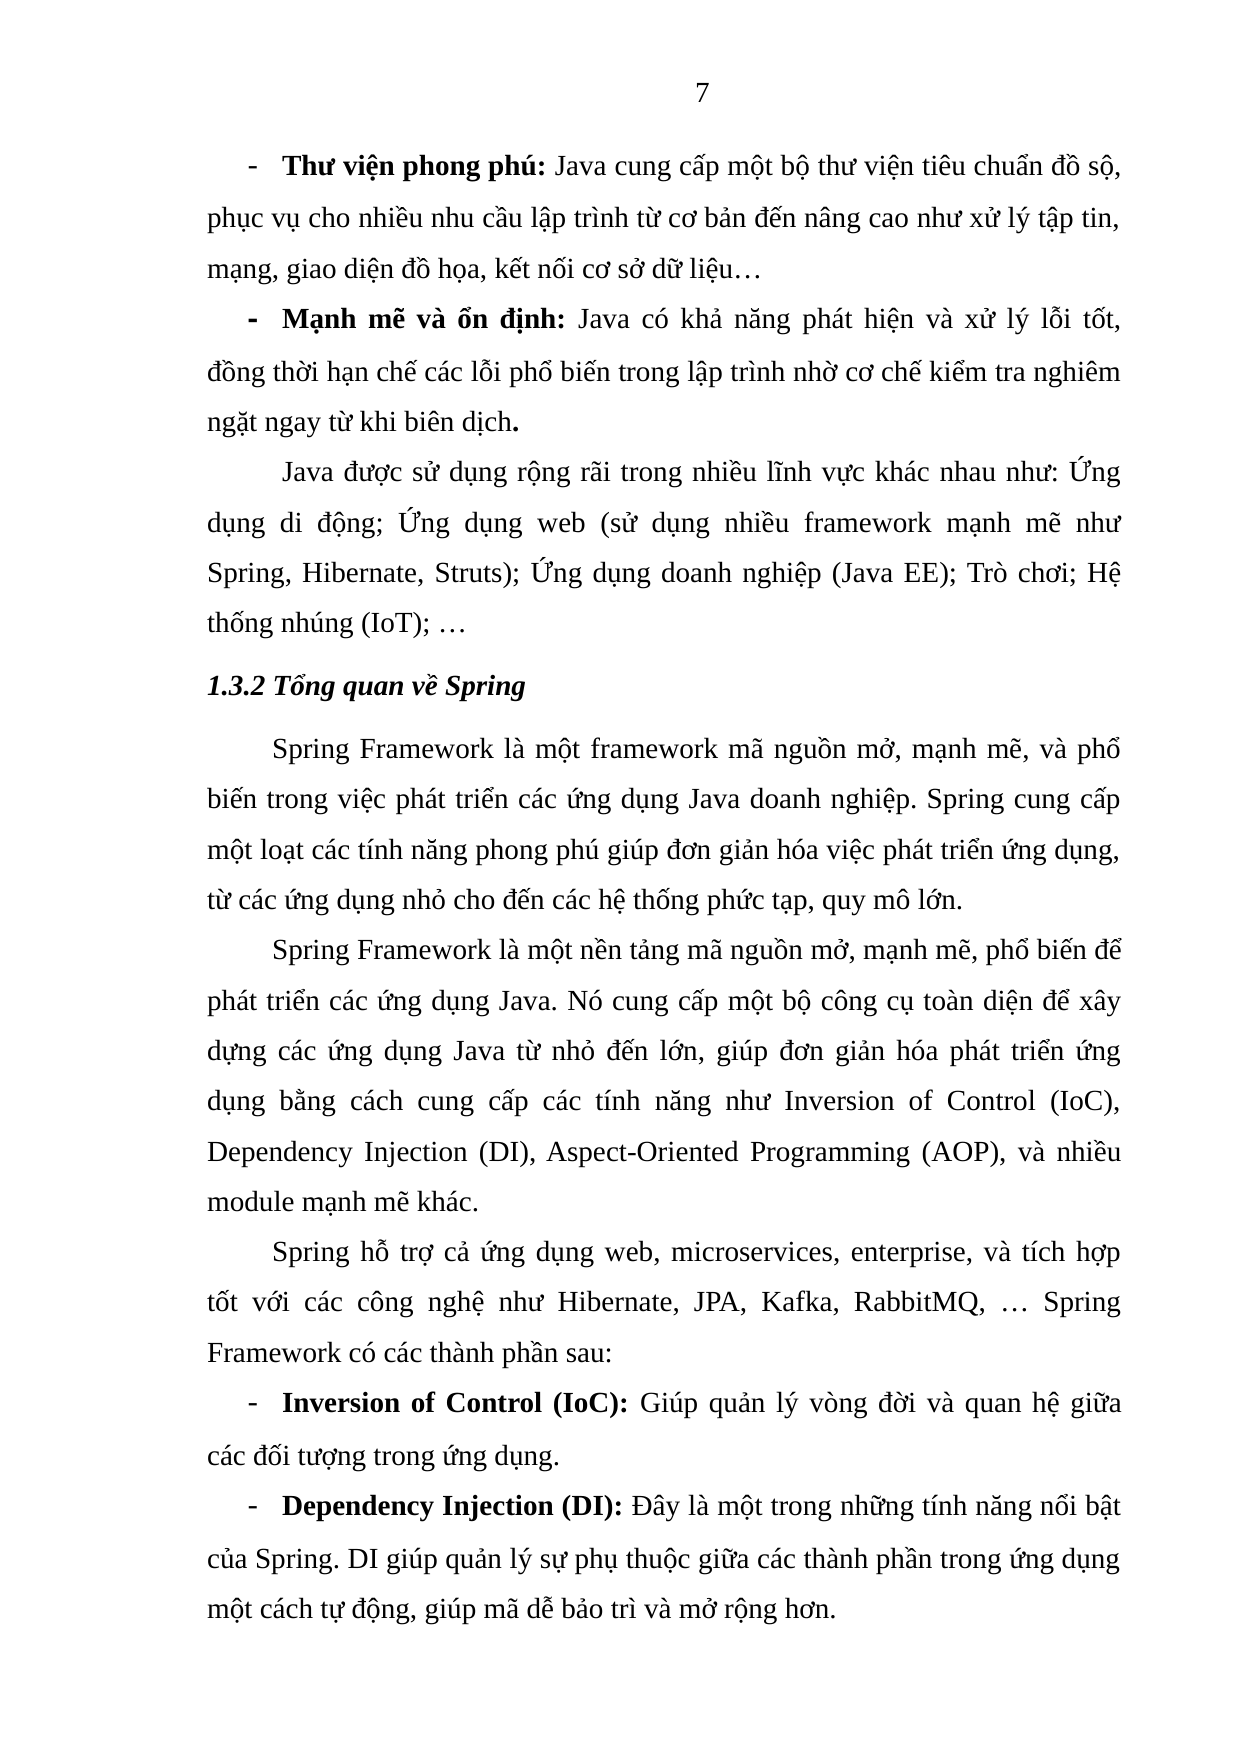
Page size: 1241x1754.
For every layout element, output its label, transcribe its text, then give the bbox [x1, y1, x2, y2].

list Thư viện phong phú: Java cung cấp một bộ thư viện tiêu chuẩn đồ sộ, phục vụ cho nhiều nhu cầu lập trình từ cơ bản đến nâng cao như xử lý tập tin, mạng, giao diện đồ họa, kết nối cơ sở dữ liệu… [207, 148, 1122, 284]
text Java được sử dụng rộng rãi trong nhiều lĩnh vực khác nhau như: Ứng dụng di động; Ứng dụng web (sử dụng nhiều framework mạnh mẽ như Spring, Hibernate, Struts); Ứng dụng doanh nghiệp (Java EE); Trò chơi; Hệ thống nhúng (IoT); … [207, 454, 1122, 639]
list Inversion of Control (IoC): Giúp quản lý vòng đời và quan hệ giữa các đối tượng trong ứng dụng. [207, 1385, 1122, 1472]
text Spring Framework là một nền tảng mã nguồn mở, mạnh mẽ, phổ biến để phát triển các ứng dụng Java. Nó cung cấp một bộ công cụ toàn diện để xây dựng các ứng dụng Java từ nhỏ đến lớn, giúp đơn giản hóa phát triển ứng dụng bằng cách cung cấp các tính năng như Inversion of Control (IoC), Dependency Injection (DI), Aspect-Oriented Programming (AOP), và nhiều module mạnh mẽ khác. [207, 932, 1122, 1217]
text Spring hỗ trợ cả ứng dụng web, microservices, enterprise, và tích hợp tốt với các công nghệ như Hibernate, JPA, Kafka, RabbitMQ, … Spring Framework có các thành phần sau: [207, 1234, 1122, 1368]
list Mạnh mẽ và ổn định: Java có khả năng phát hiện và xử lý lỗi tốt, đồng thời hạn chế các lỗi phổ biến trong lập trình nhờ cơ chế kiểm tra nghiêm ngặt ngay từ khi biên dịch. [207, 301, 1122, 438]
list Dependency Injection (DI): Đây là một trong những tính năng nổi bật của Spring. DI giúp quản lý sự phụ thuộc giữa các thành phần trong ứng dụng một cách tự động, giúp mã dễ bảo trì và mở rộng hơn. [207, 1488, 1122, 1625]
subtitle Tổng quan về Spring [207, 668, 1122, 702]
text Spring Framework là một framework mã nguồn mở, mạnh mẽ, và phổ biến trong việc phát triển các ứng dụng Java doanh nghiệp. Spring cung cấp một loạt các tính năng phong phú giúp đơn giản hóa việc phát triển ứng dụng, từ các ứng dụng nhỏ cho đến các hệ thống phức tạp, quy mô lớn. [207, 731, 1122, 916]
